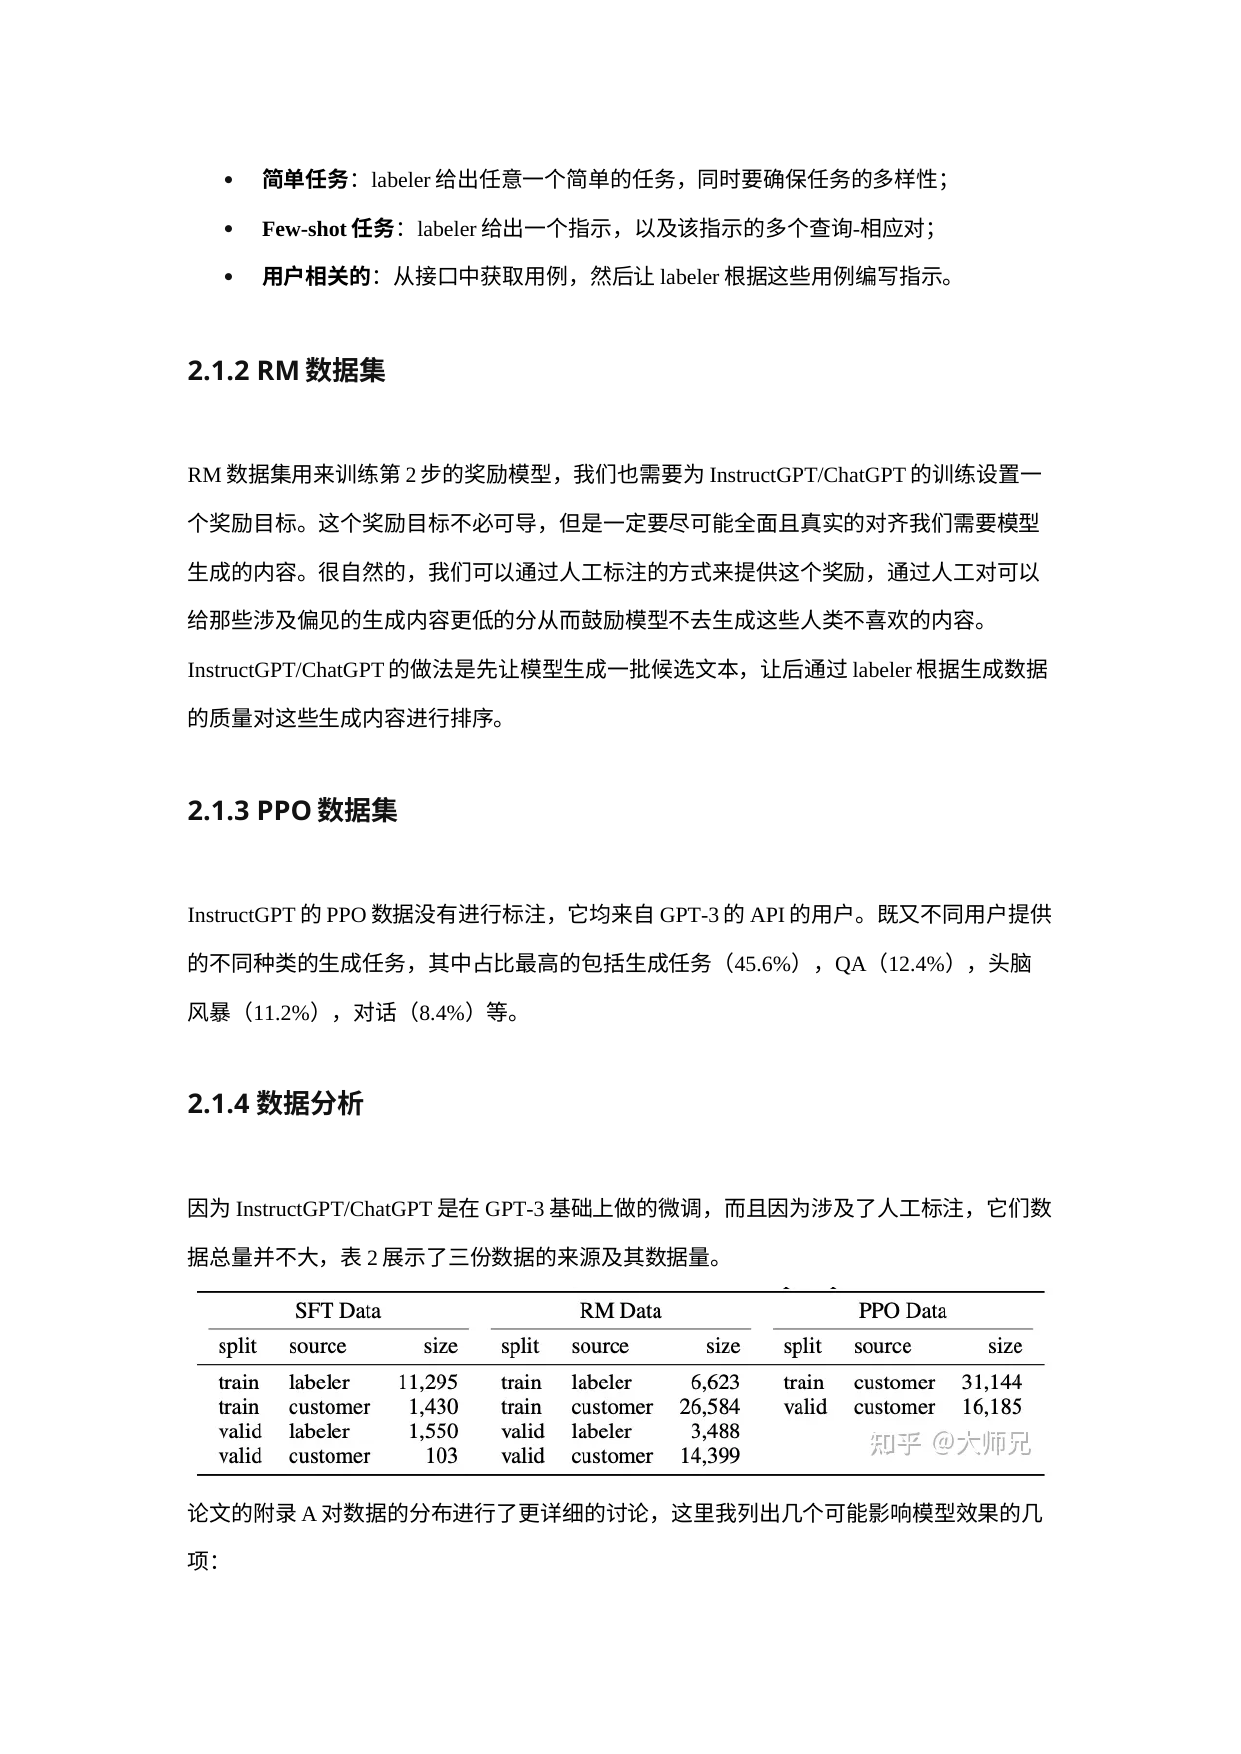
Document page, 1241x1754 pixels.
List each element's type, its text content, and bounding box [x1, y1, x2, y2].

text InstructGPT的PPO数据没有进行标注，它均来自GPT-3的API的用户。既又不同用户提供的不同种类的生成任务，其中占比最高的包括生成任务（45.6%），QA（12.4%），头脑风暴（11.2%），对话（8.4%）等。 [187, 897, 1053, 1027]
list Few-shot任务：labeler给出一个指示，以及该指示的多个查询-相应对； [225, 210, 1053, 243]
text RM数据集用来训练第2步的奖励模型，我们也需要为InstructGPT/ChatGPT的训练设置一个奖励目标。这个奖励目标不必可导，但是一定要尽可能全面且真实的对齐我们需要模型生成的内容。很自然的，我们可以通过人工标注的方式来提供这个奖励，通过人工对可以给那些涉及偏见的生成内容更低的分从而鼓励模型不去生成这些人类不喜欢的内容。InstructGPT/ChatGPT的做法是先让模型生成一批候选文本，让后通过labeler根据生成数据的质量对这些生成内容进行排序。 [187, 457, 1053, 733]
subtitle 2.1.4 数据分析 [187, 1070, 1053, 1135]
list 用户相关的：从接口中获取用例，然后让labeler根据这些用例编写指示。 [225, 259, 1053, 291]
list 简单任务：labeler给出任意一个简单的任务，同时要确保任务的多样性； [225, 162, 1053, 194]
text 论文的附录A对数据的分布进行了更详细的讨论，这里我列出几个可能影响模型效果的几项： [187, 1495, 1053, 1576]
text 因为InstructGPT/ChatGPT是在GPT-3基础上做的微调，而且因为涉及了人工标注，它们数据总量并不大，表2展示了三份数据的来源及其数据量。 [187, 1190, 1053, 1272]
subtitle 2.1.2 RM数据集 [187, 336, 1053, 401]
picture [187, 1287, 1053, 1479]
subtitle 2.1.3 PPO数据集 [187, 776, 1053, 841]
